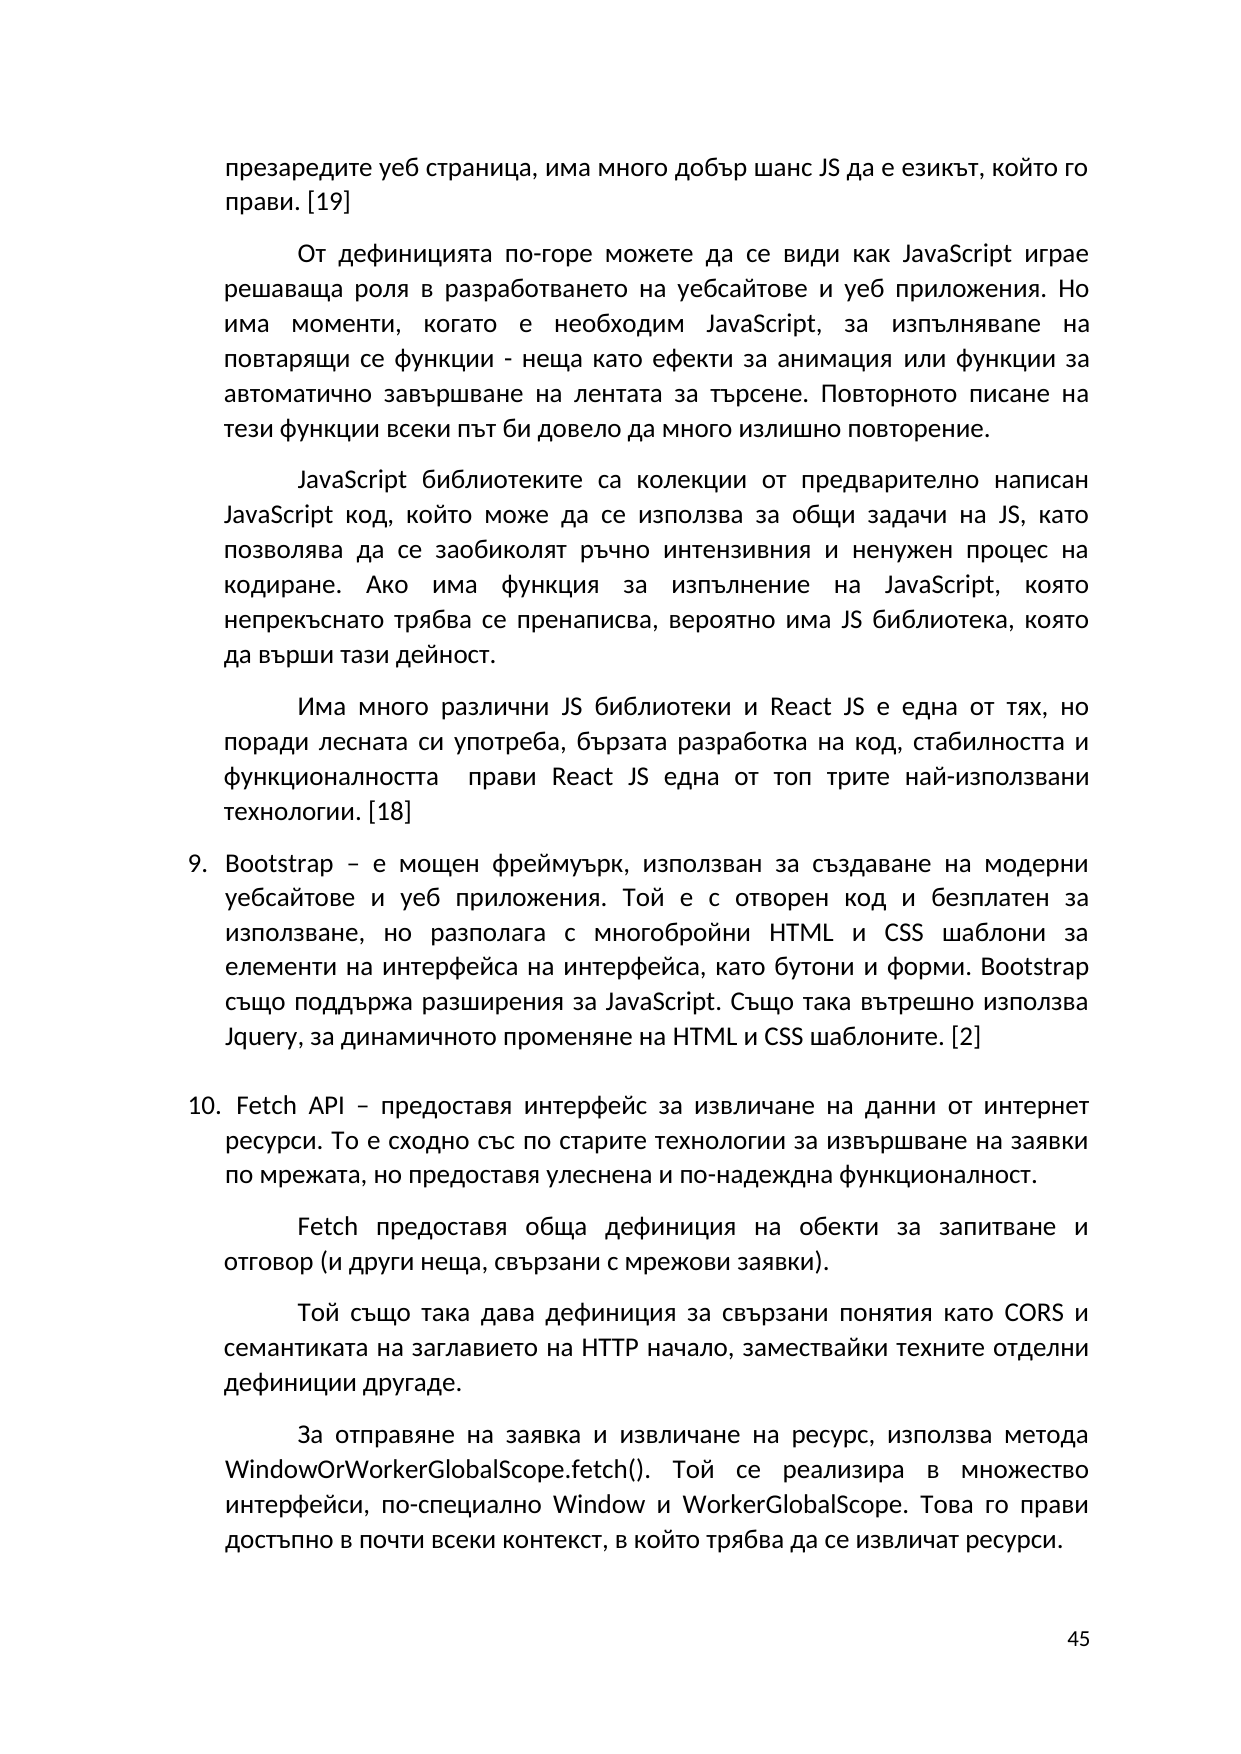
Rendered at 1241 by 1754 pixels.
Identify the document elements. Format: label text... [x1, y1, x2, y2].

list За отправяне на заявка и извличане на ресурс, използва метода WindowOrWorkerGlobalScope.fetch(). Той се реализира в множество интерфейси, по-специално Window и WorkerGlobalScope. Това го прави достъпно в почти всеки контекст, в който трябва да се извличат ресурси. [225, 1417, 1090, 1555]
text Fetch предоставя обща дефиниция на обекти за запитване и отговор (и други неща, свързани с мрежови заявки). [224, 1209, 1090, 1277]
text Има много различни JS библиотеки и React JS е една от тях, но поради лесната си употреба, бързата разработка на код, стабилността и функционалността прави React JS една от топ трите най-използвани технологии. [18] [224, 689, 1090, 827]
list Fetch API – предоставя интерфейс за извличане на данни от интернет ресурси. То е сходно със по старите технологии за извършване на заявки по мрежата, но предоставя улеснена и по-надеждна функционалност. [187, 1088, 1090, 1191]
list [187, 150, 1090, 218]
list Bootstrap – е мощен фреймуърк, използван за създаване на модерни уебсайтове и уеб приложения. Той е с отворен код и безплатен за използване, но разполага с многобройни HTML и CSS шаблони за елементи на интерфейса на интерфейса, като бутони и форми. Bootstrap също поддържа разширения за JavaScript. Също така вътрешно използва Jquery, за динамичното променяне на HTML и CSS шаблоните. [2] [187, 846, 1090, 1052]
text Той също така дава дефиниция за свързани понятия като CORS и семантиката на заглавието на HTTP начало, замествайки техните отделни дефиниции другаде. [224, 1295, 1090, 1398]
text От дефиницията по-горе можете да се види как JavaScript играе решаваща роля в разработването на уебсайтове и уеб приложения. Но има моменти, когато е необходим JavaScript, за изпълняваne на повтарящи се функции - неща като ефекти за анимация или функции за автоматично завършване на лентата за търсене. Повторното писане на тези функции всеки път би довело да много излишно повторение. [224, 236, 1090, 444]
text JavaScript библиотеките са колекции от предварително написан JavaScript код, който може да се използва за общи задачи на JS, като позволява да се заобиколят ръчно интензивния и ненужен процес на кодиране. Ако има функция за изпълнение на JavaScript, която непрекъснато трябва се пренаписва, вероятно има JS библиотека, която да върши тази дейност. [224, 462, 1090, 671]
